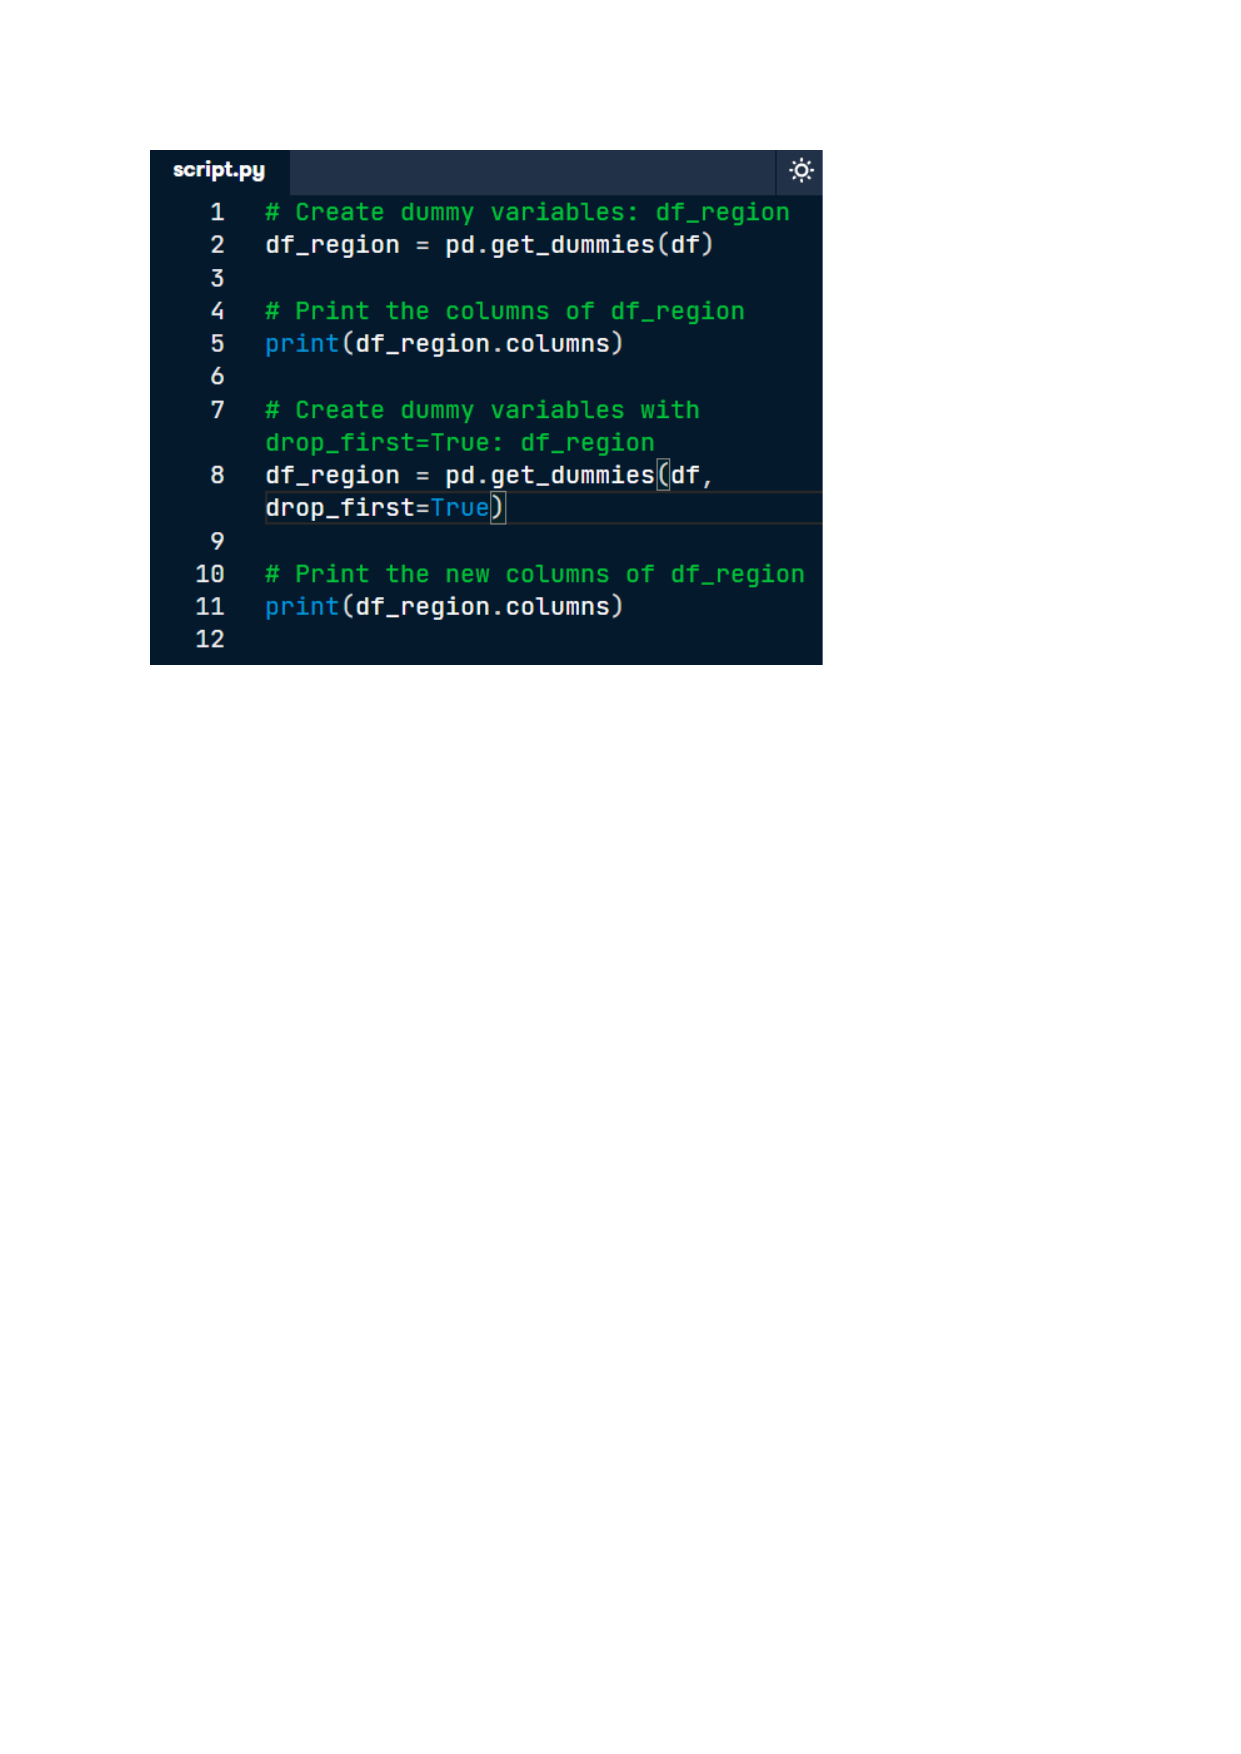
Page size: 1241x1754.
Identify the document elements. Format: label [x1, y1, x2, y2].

picture [150, 150, 823, 665]
